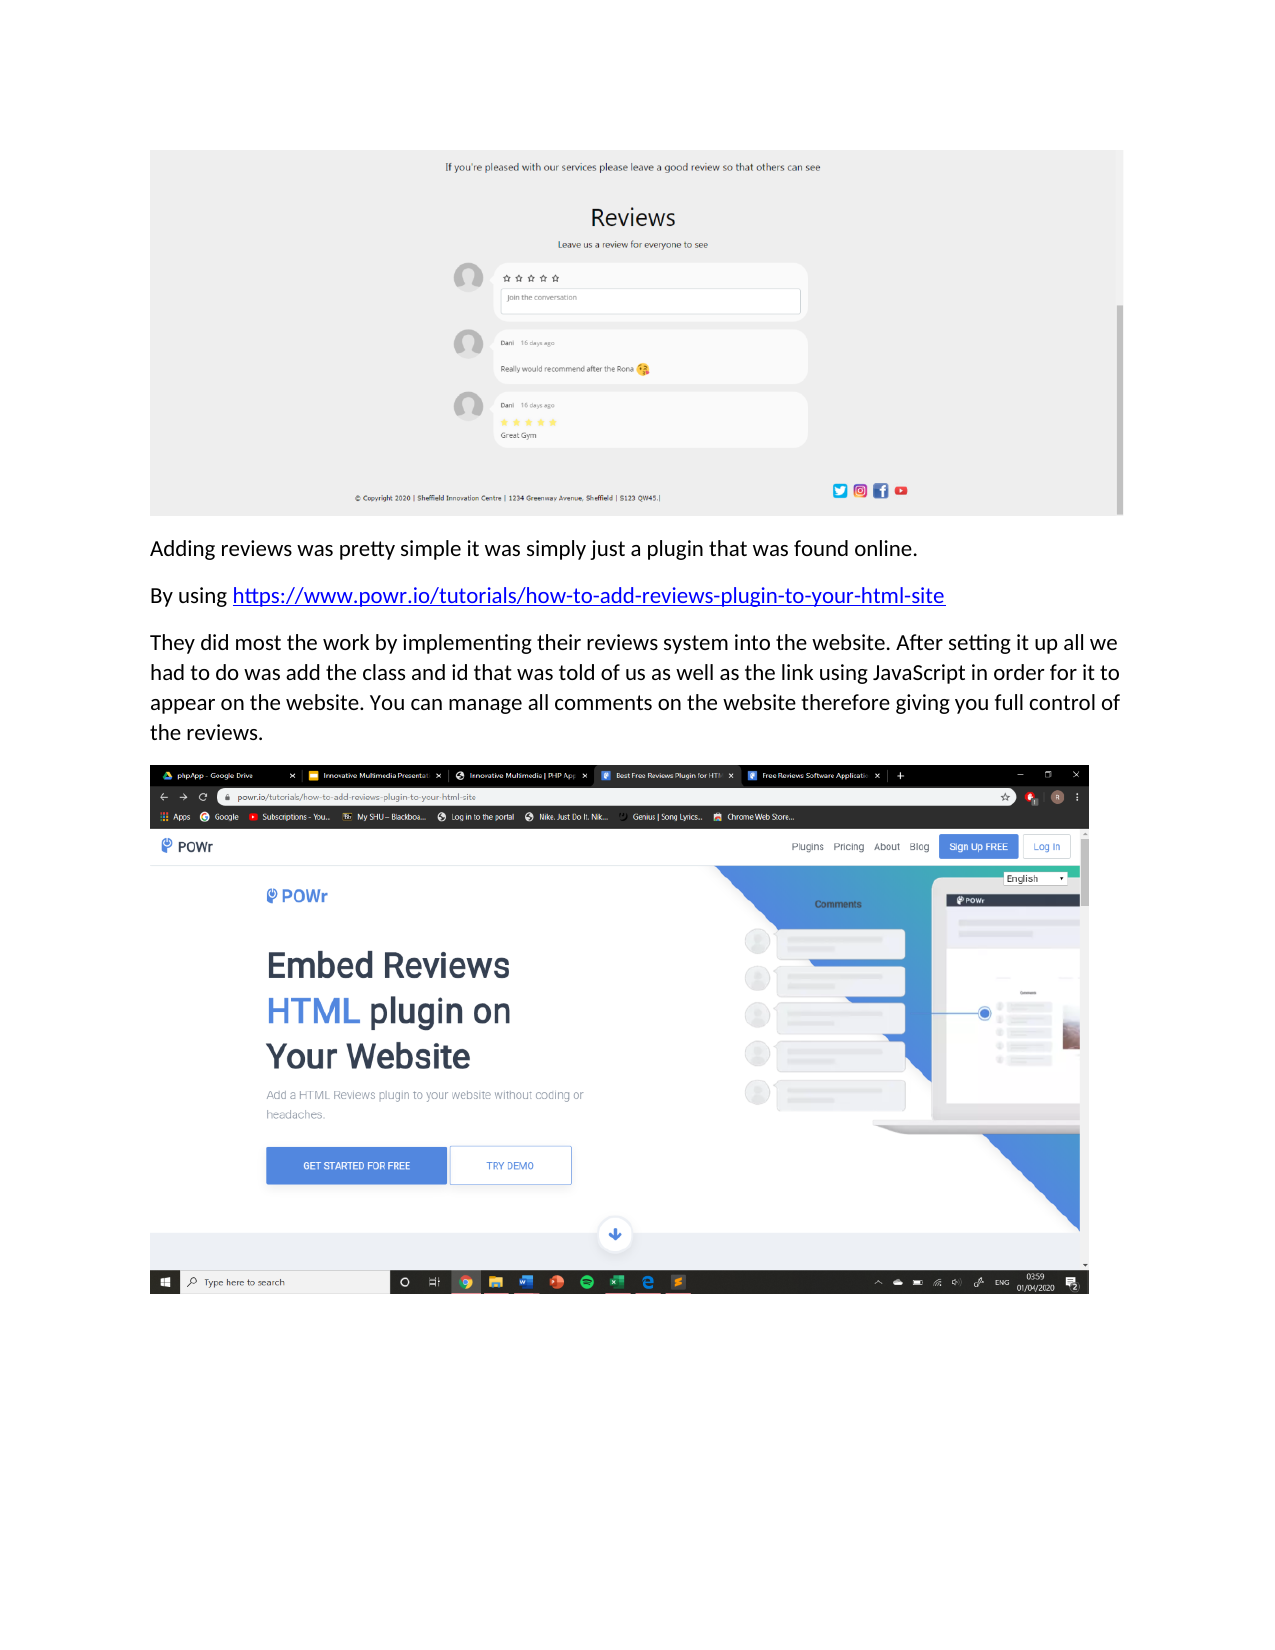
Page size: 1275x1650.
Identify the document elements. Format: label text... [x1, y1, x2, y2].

text They did most the work by implementing their reviews system into the website. After setting it up all we had to do was add the class and id that was told of us as well as the link using JavaScript in order for it to appear on the website. You can manage all comments on the website therefore giving you full control of the reviews. [150, 628, 1125, 746]
text By using https://www.powr.io/tutorials/how-to-add-reviews-plugin-to-your-html-site [150, 581, 1125, 609]
text Adding reviews was pretty simple it was simply just a plugin that was found online. [150, 534, 1125, 562]
picture [150, 765, 1089, 1294]
picture [150, 150, 1124, 516]
